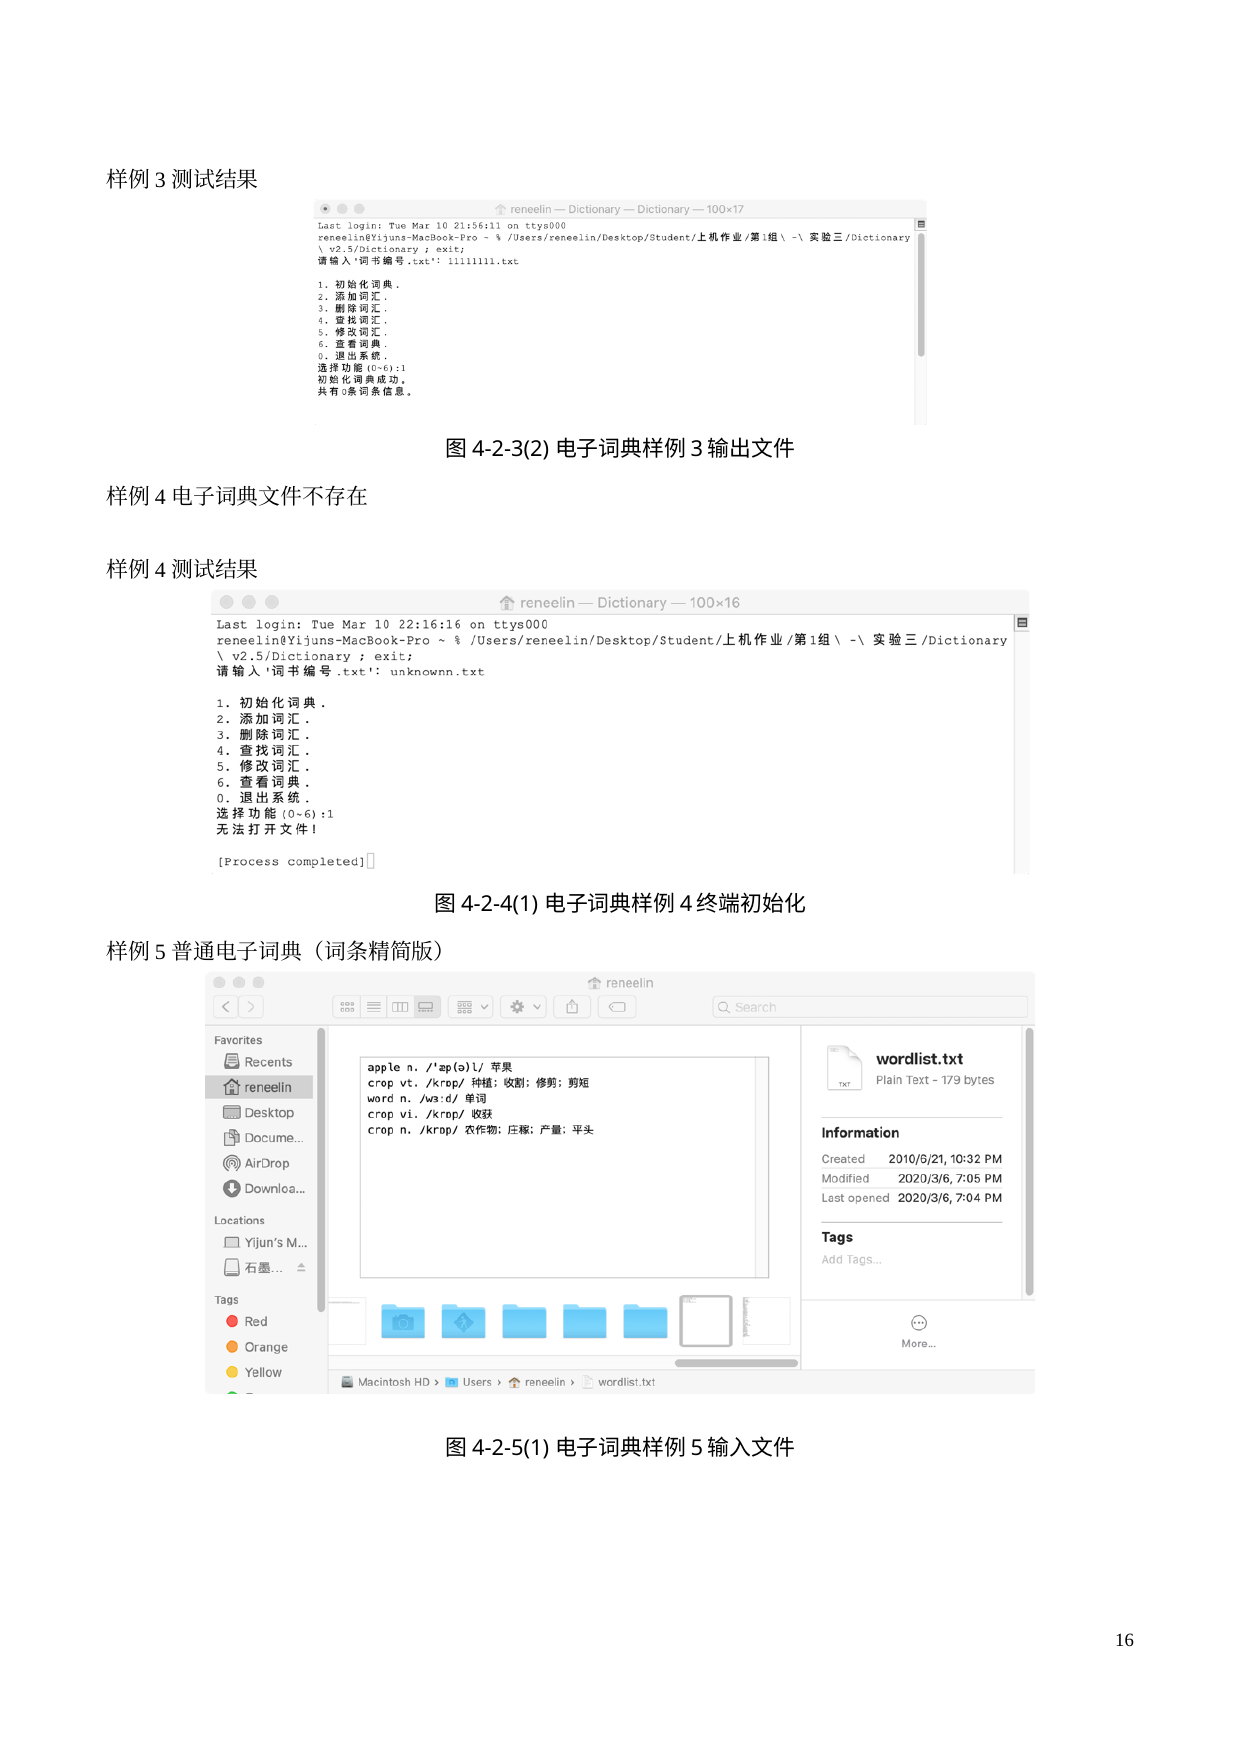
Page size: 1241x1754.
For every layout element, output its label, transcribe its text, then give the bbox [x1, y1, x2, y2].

text 图4-2-4(1) 电子词典样例4终端初始化 [106, 886, 1134, 918]
picture [205, 971, 1036, 1394]
text 图4-2-3(2) 电子词典样例3输出文件 [106, 430, 1134, 463]
picture [211, 589, 1030, 874]
text 样例4 电子词典文件不存在 [106, 479, 1134, 511]
text 图4-2-5(1) 电子词典样例5输入文件 [106, 1430, 1134, 1462]
picture [313, 199, 927, 425]
text 样例4 测试结果 [106, 552, 1134, 585]
text 样例3 测试结果 [106, 162, 1134, 194]
text 样例5 普通电子词典（词条精简版） [106, 934, 1134, 966]
